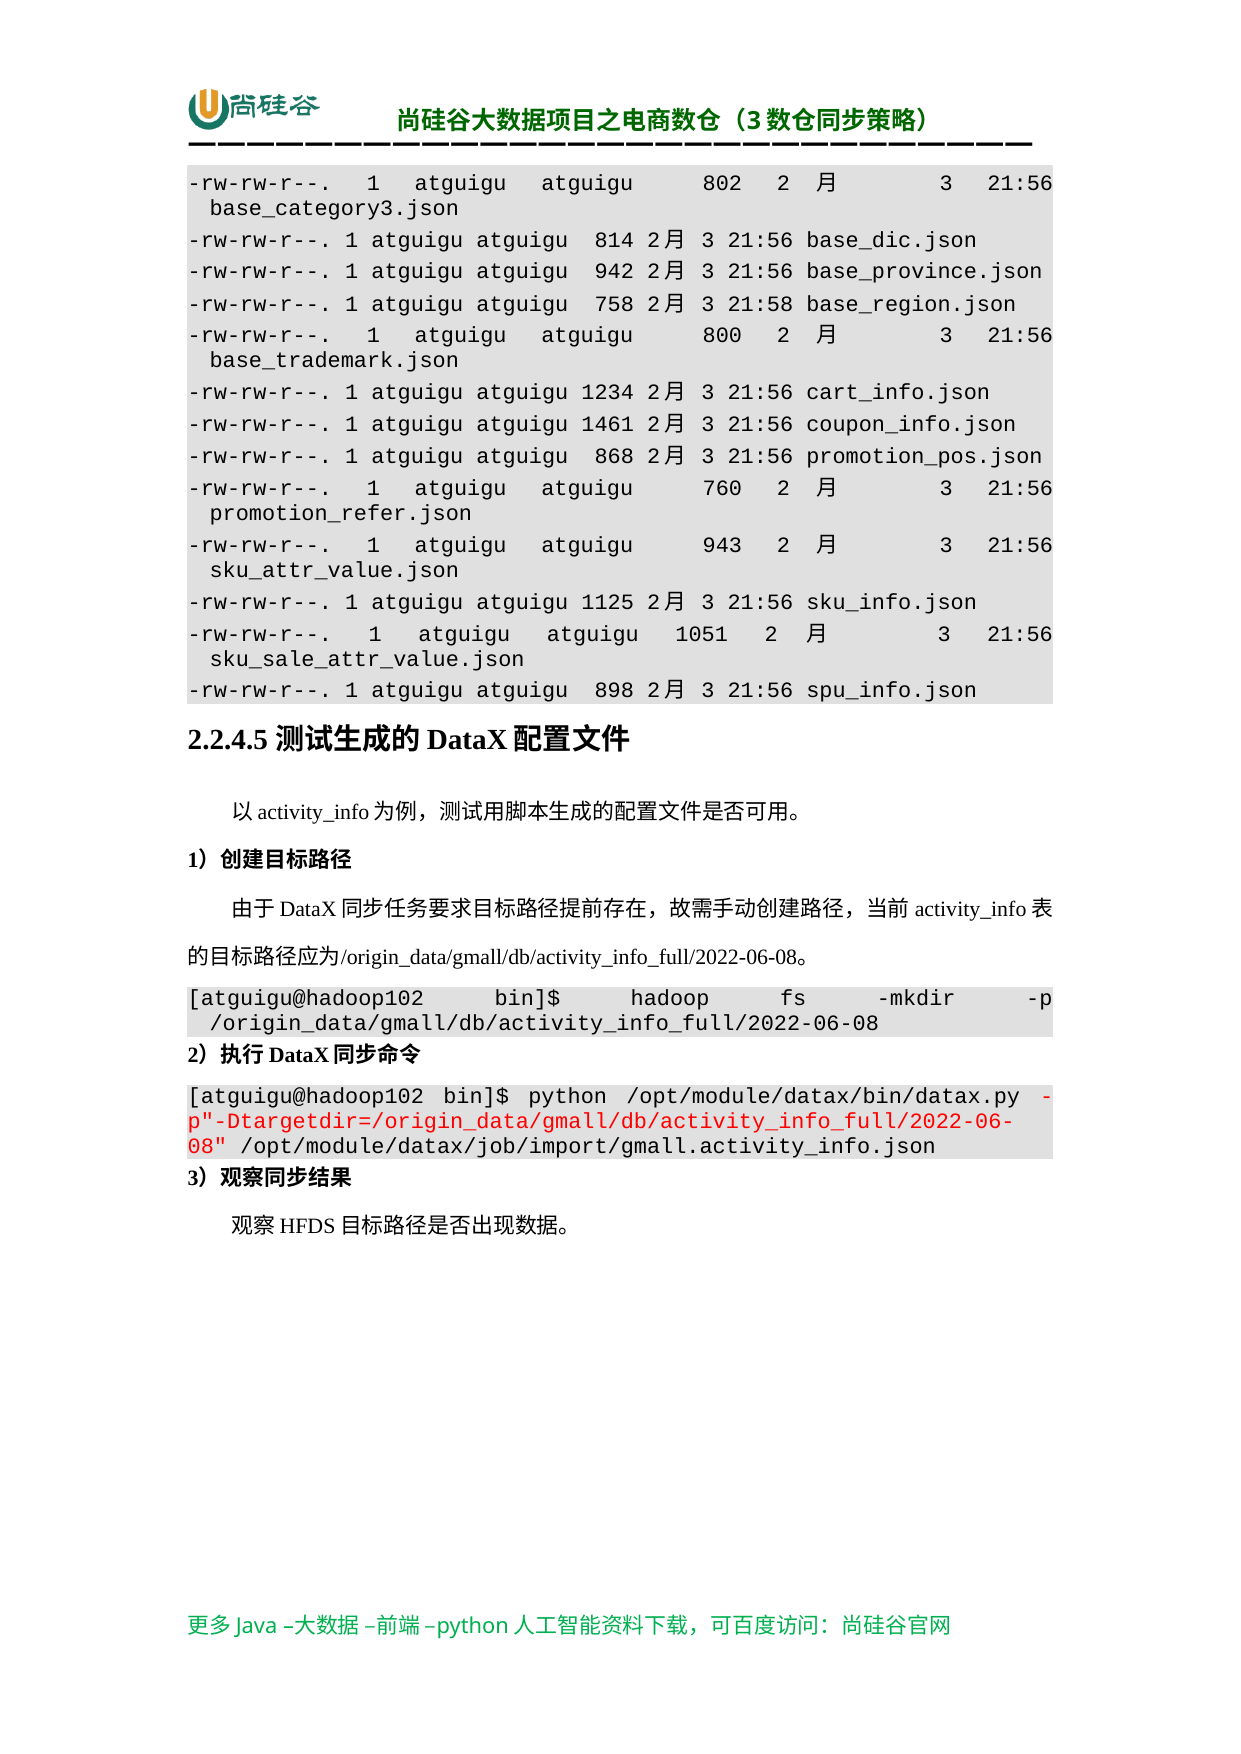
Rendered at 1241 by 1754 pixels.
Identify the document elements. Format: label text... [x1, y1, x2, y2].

text -rw-rw-r--. 1 atguigu atguigu 868 2月 3 21:56 promotion_pos.json [187, 438, 1053, 470]
text -rw-rw-r--. 1 atguigu atguigu 943 2月 3 21:56 sku_attr_value.json [187, 527, 1053, 584]
text -rw-rw-r--. 1 atguigu atguigu 814 2月 3 21:56 base_dic.json [187, 222, 1053, 253]
text 以activity_info为例，测试用脚本生成的配置文件是否可用。 [187, 793, 1053, 826]
text 2）执行DataX同步命令 [187, 1037, 1053, 1069]
text -rw-rw-r--. 1 atguigu atguigu 1125 2月 3 21:56 sku_info.json [187, 584, 1053, 616]
text 1）创建目标路径 [187, 842, 1053, 874]
text -rw-rw-r--. 1 atguigu atguigu 758 2月 3 21:58 base_region.json [187, 286, 1053, 317]
text 由于DataX同步任务要求目标路径提前存在，故需手动创建路径，当前activity_info表的目标路径应为/origin_data/gmall/db/activity_info_full/2022-06-08。 [187, 890, 1053, 971]
text -rw-rw-r--. 1 atguigu atguigu 898 2月 3 21:56 spu_info.json [187, 672, 1053, 704]
text -rw-rw-r--. 1 atguigu atguigu 760 2月 3 21:56 promotion_refer.json [187, 470, 1053, 527]
text [atguigu@hadoop102 bin]$ hadoop fs -mkdir -p /origin_data/gmall/db/activity_info_full/2022-06-08 [187, 987, 1053, 1037]
text -rw-rw-r--. 1 atguigu atguigu 1461 2月 3 21:56 coupon_info.json [187, 406, 1053, 438]
text [atguigu@hadoop102 bin]$ python /opt/module/datax/bin/datax.py -p"-Dtargetdir=/origin_data/gmall/db/activity_info_full/2022-06-08" /opt/module/datax/job/import/gmall.activity_info.json [187, 1085, 1053, 1159]
text -rw-rw-r--. 1 atguigu atguigu 800 2月 3 21:56 base_trademark.json [187, 317, 1053, 374]
text 2.2.4.5 测试生成的DataX配置文件 [187, 704, 1053, 769]
picture [187, 88, 320, 130]
text -rw-rw-r--. 1 atguigu atguigu 942 2月 3 21:56 base_province.json [187, 253, 1053, 286]
text 3）观察同步结果 [187, 1159, 1053, 1192]
text -rw-rw-r--. 1 atguigu atguigu 802 2月 3 21:56 base_category3.json [187, 165, 1053, 222]
text 观察HFDS目标路径是否出现数据。 [187, 1208, 1053, 1240]
text -rw-rw-r--. 1 atguigu atguigu 1051 2月 3 21:56 sku_sale_attr_value.json [187, 616, 1053, 672]
text -rw-rw-r--. 1 atguigu atguigu 1234 2月 3 21:56 cart_info.json [187, 374, 1053, 406]
